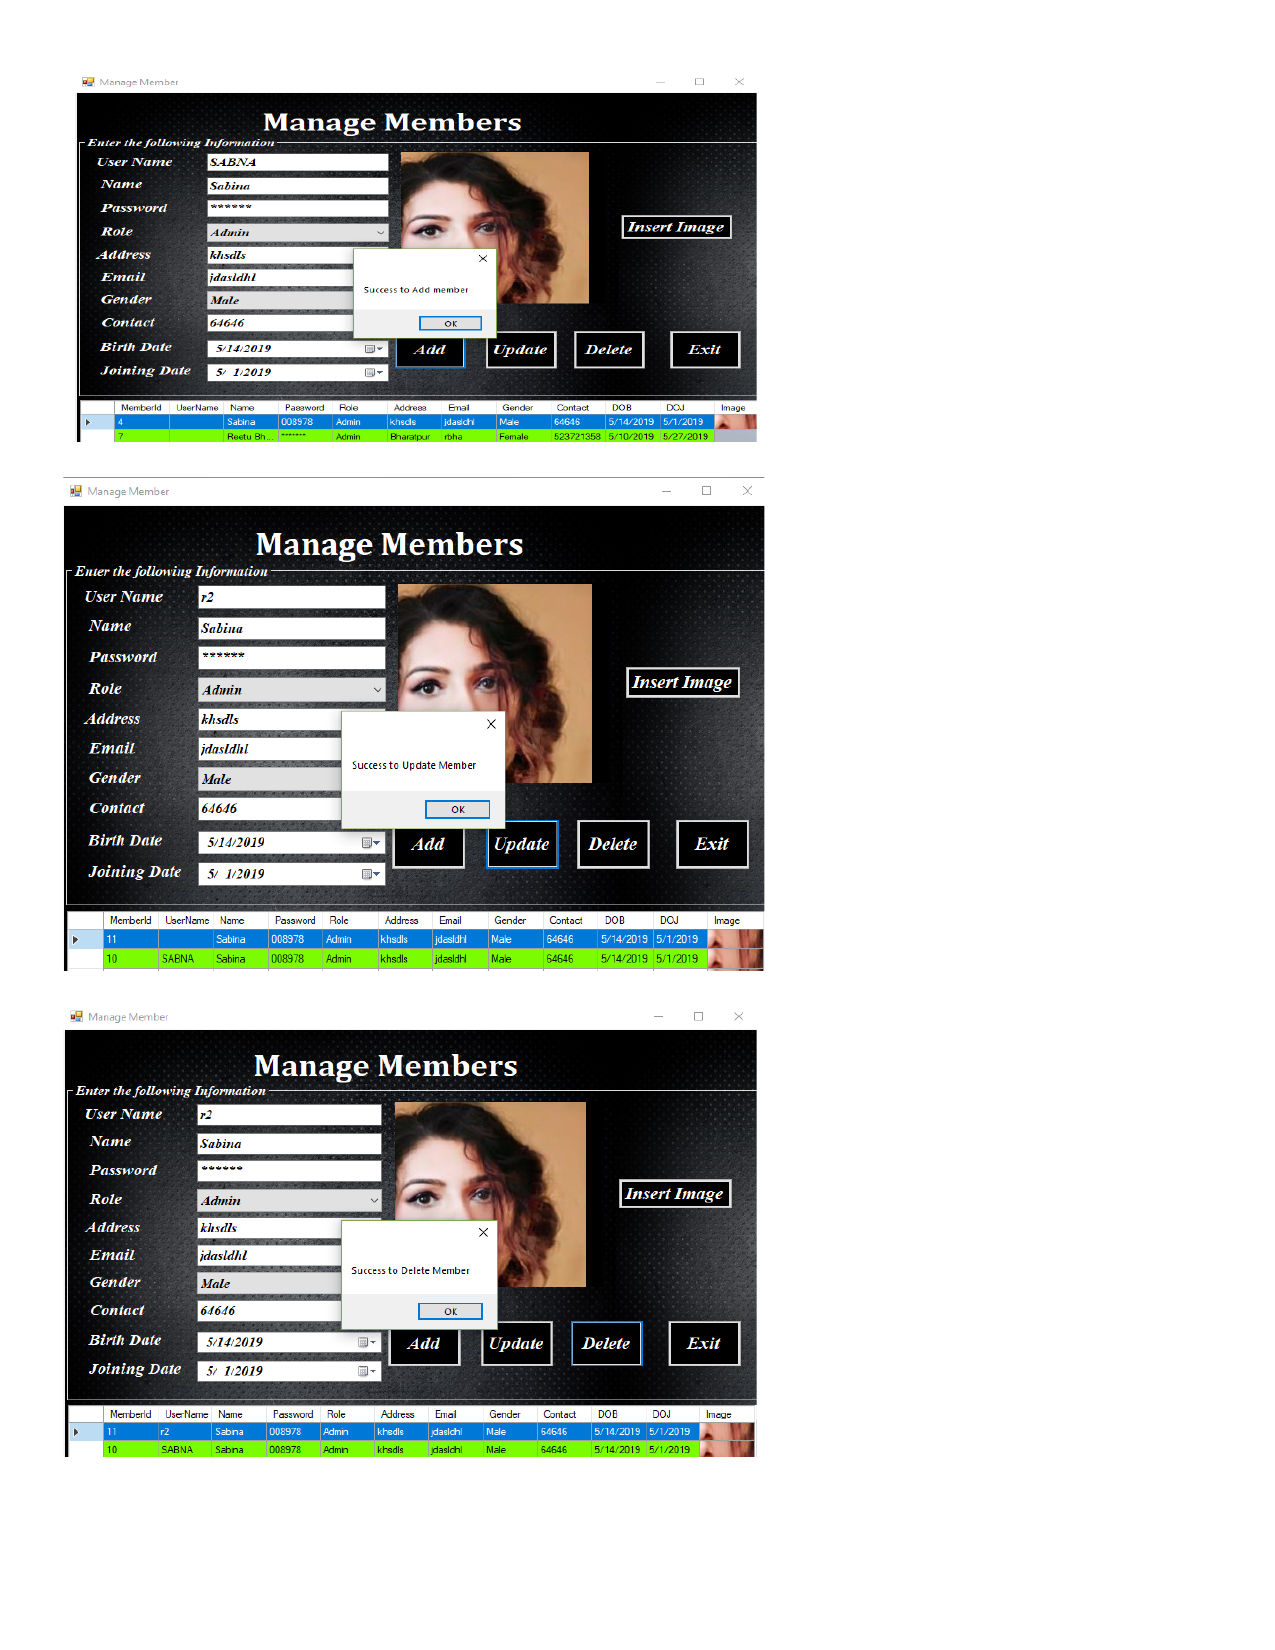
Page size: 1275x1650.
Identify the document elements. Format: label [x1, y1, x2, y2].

picture [75, 75, 757, 442]
picture [63, 1006, 757, 1457]
picture [63, 477, 765, 971]
